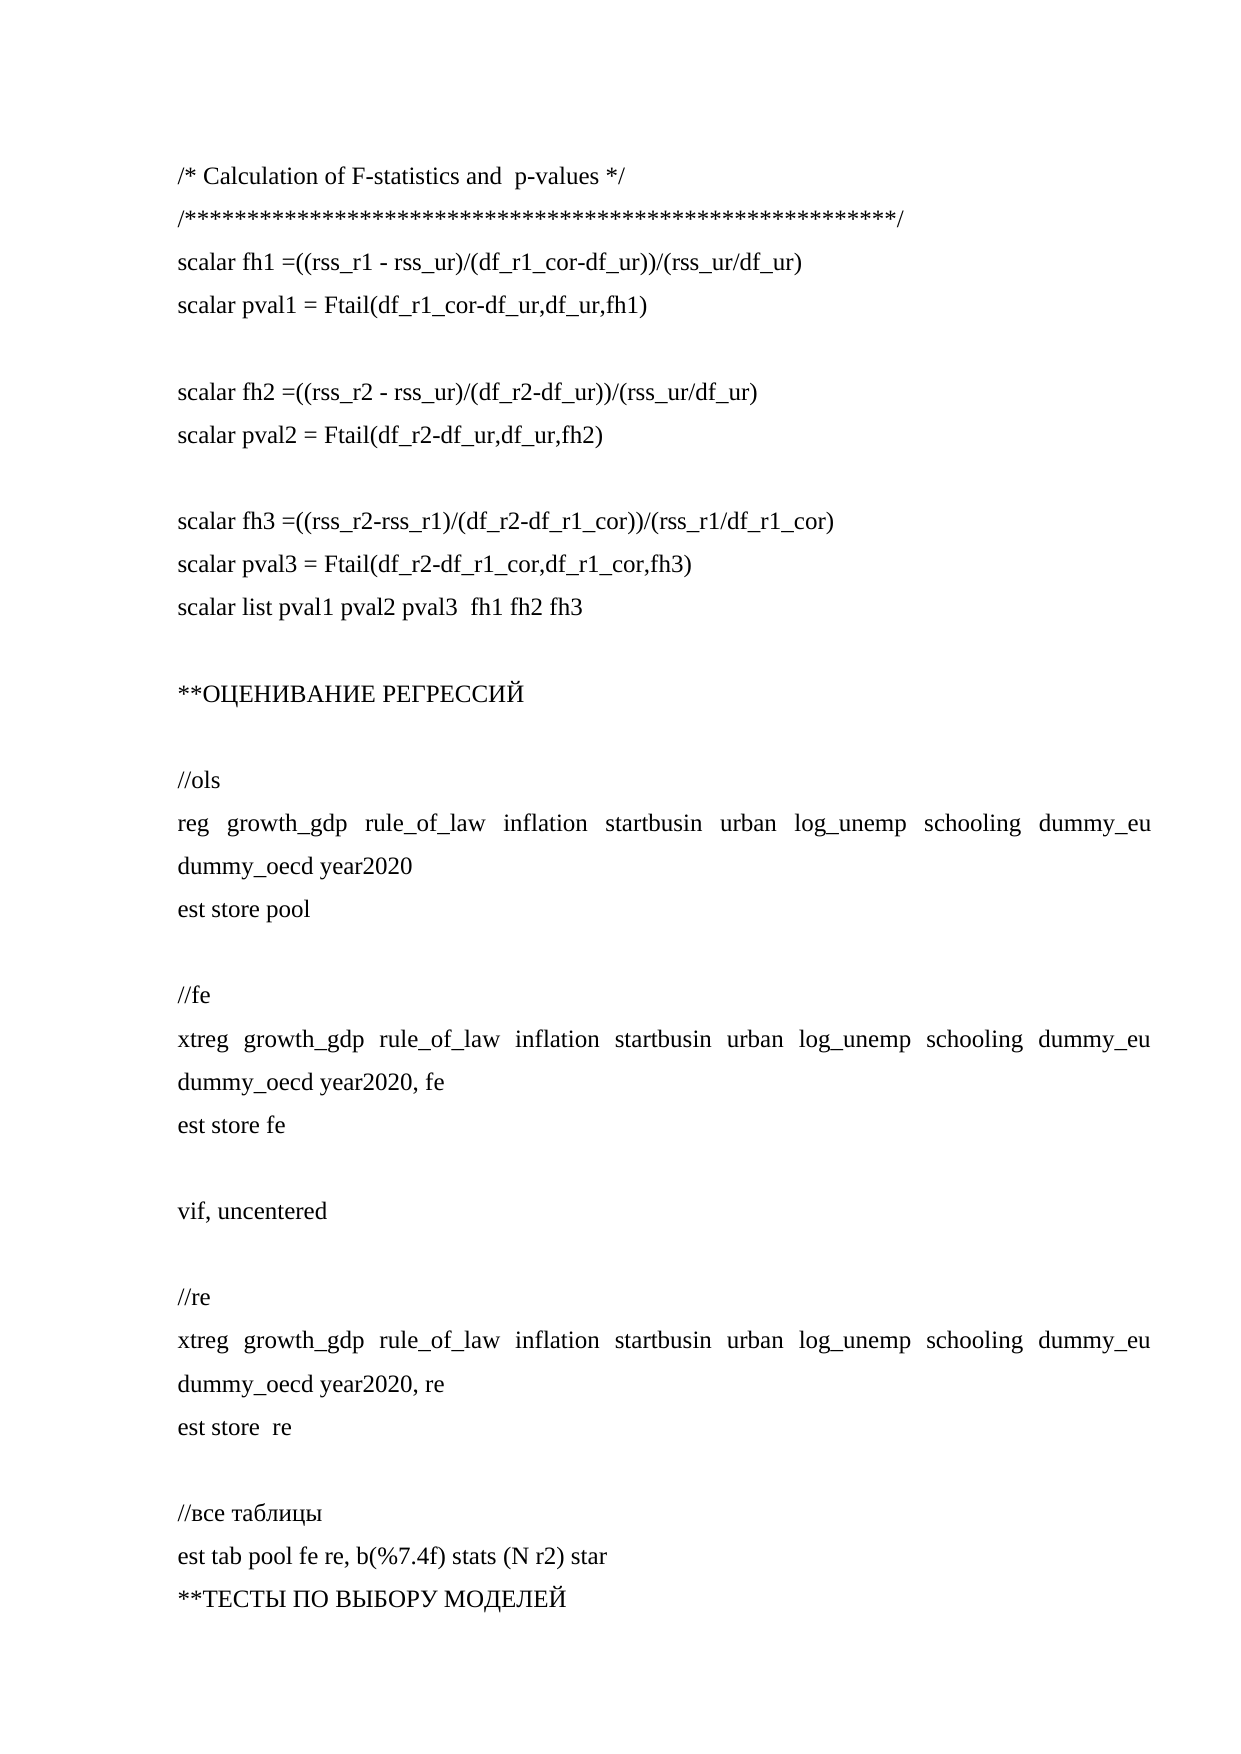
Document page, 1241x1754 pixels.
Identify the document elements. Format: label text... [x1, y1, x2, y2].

text **ТЕСТЫ ПО ВЫБОРУ МОДЕЛЕЙ [177, 1584, 1152, 1613]
text vif, uncentered [177, 1196, 1152, 1225]
text //fe [177, 981, 1152, 1009]
text scalar fh2 =((rss_r2 - rss_ur)/(df_r2-df_ur))/(rss_ur/df_ur) [177, 377, 1152, 406]
text scalar fh1 =((rss_r1 - rss_ur)/(df_r1_cor-df_ur))/(rss_ur/df_ur) [177, 247, 1152, 276]
text est store re [177, 1412, 1152, 1441]
text /* Calculation of F-statistics and p-values */ [177, 161, 1152, 190]
text /*********************************************************/ [177, 204, 1152, 233]
text scalar pval1 = Ftail(df_r1_cor-df_ur,df_ur,fh1) [177, 291, 1152, 319]
text est store pool [177, 894, 1152, 923]
text xtreg growth_gdp rule_of_law inflation startbusin urban log_unemp schooling dummy_eu dummy_oecd year2020, re [177, 1326, 1152, 1397]
text est tab pool fe re, b(%7.4f) stats (N r2) star [177, 1541, 1152, 1570]
text reg growth_gdp rule_of_law inflation startbusin urban log_unemp schooling dummy_eu dummy_oecd year2020 [177, 808, 1152, 880]
text //re [177, 1282, 1152, 1311]
text xtreg growth_gdp rule_of_law inflation startbusin urban log_unemp schooling dummy_eu dummy_oecd year2020, fe [177, 1024, 1152, 1096]
text scalar pval2 = Ftail(df_r2-df_ur,df_ur,fh2) [177, 420, 1152, 449]
text est store fe [177, 1110, 1152, 1139]
text scalar fh3 =((rss_r2-rss_r1)/(df_r2-df_r1_cor))/(rss_r1/df_r1_cor) [177, 506, 1152, 535]
text //ols [177, 765, 1152, 794]
text //все таблицы [177, 1498, 1152, 1527]
text **ОЦЕНИВАНИЕ РЕГРЕССИЙ [177, 679, 1152, 707]
text scalar pval3 = Ftail(df_r2-df_r1_cor,df_r1_cor,fh3) [177, 549, 1152, 578]
text scalar list pval1 pval2 pval3 fh1 fh2 fh3 [177, 592, 1152, 621]
